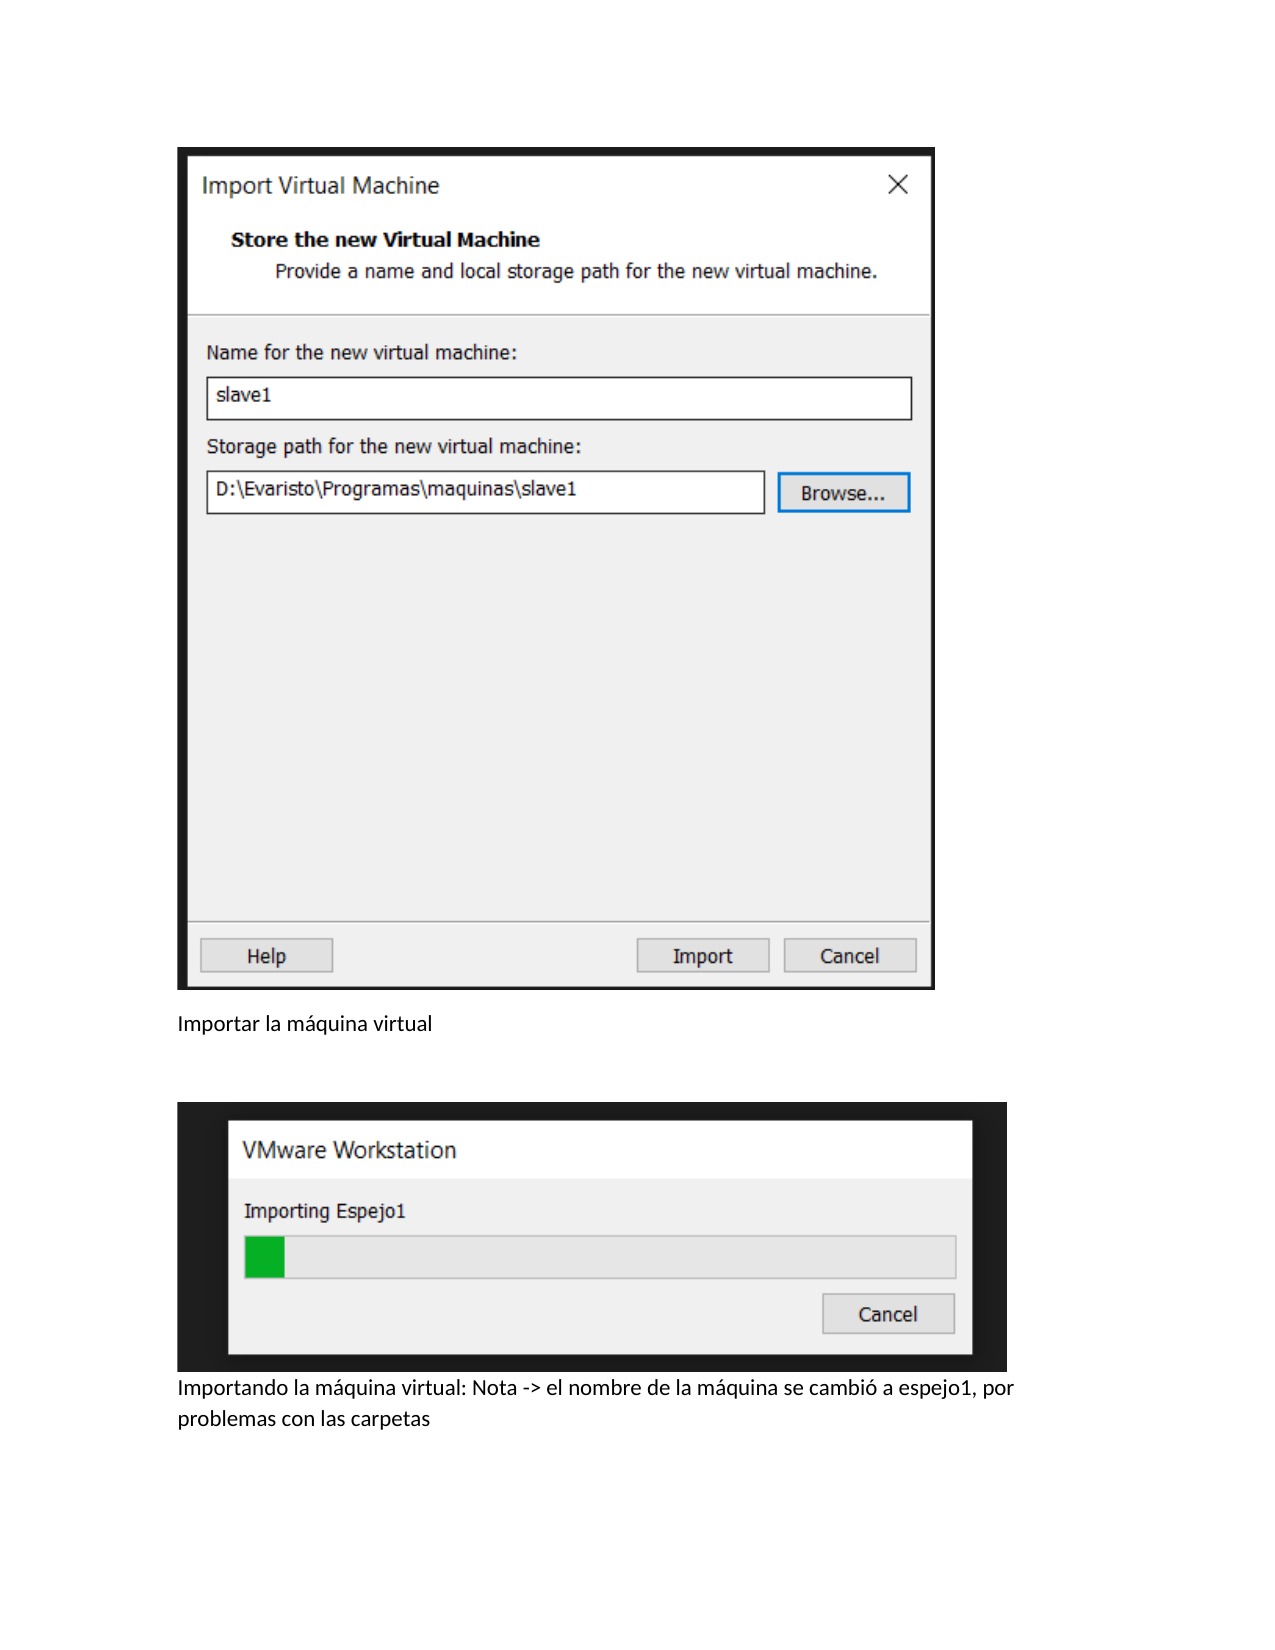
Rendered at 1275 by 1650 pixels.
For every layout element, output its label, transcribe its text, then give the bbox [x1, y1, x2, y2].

picture [177, 1102, 1007, 1372]
text Importar la máquina virtual [177, 1009, 1098, 1037]
picture [177, 147, 935, 990]
